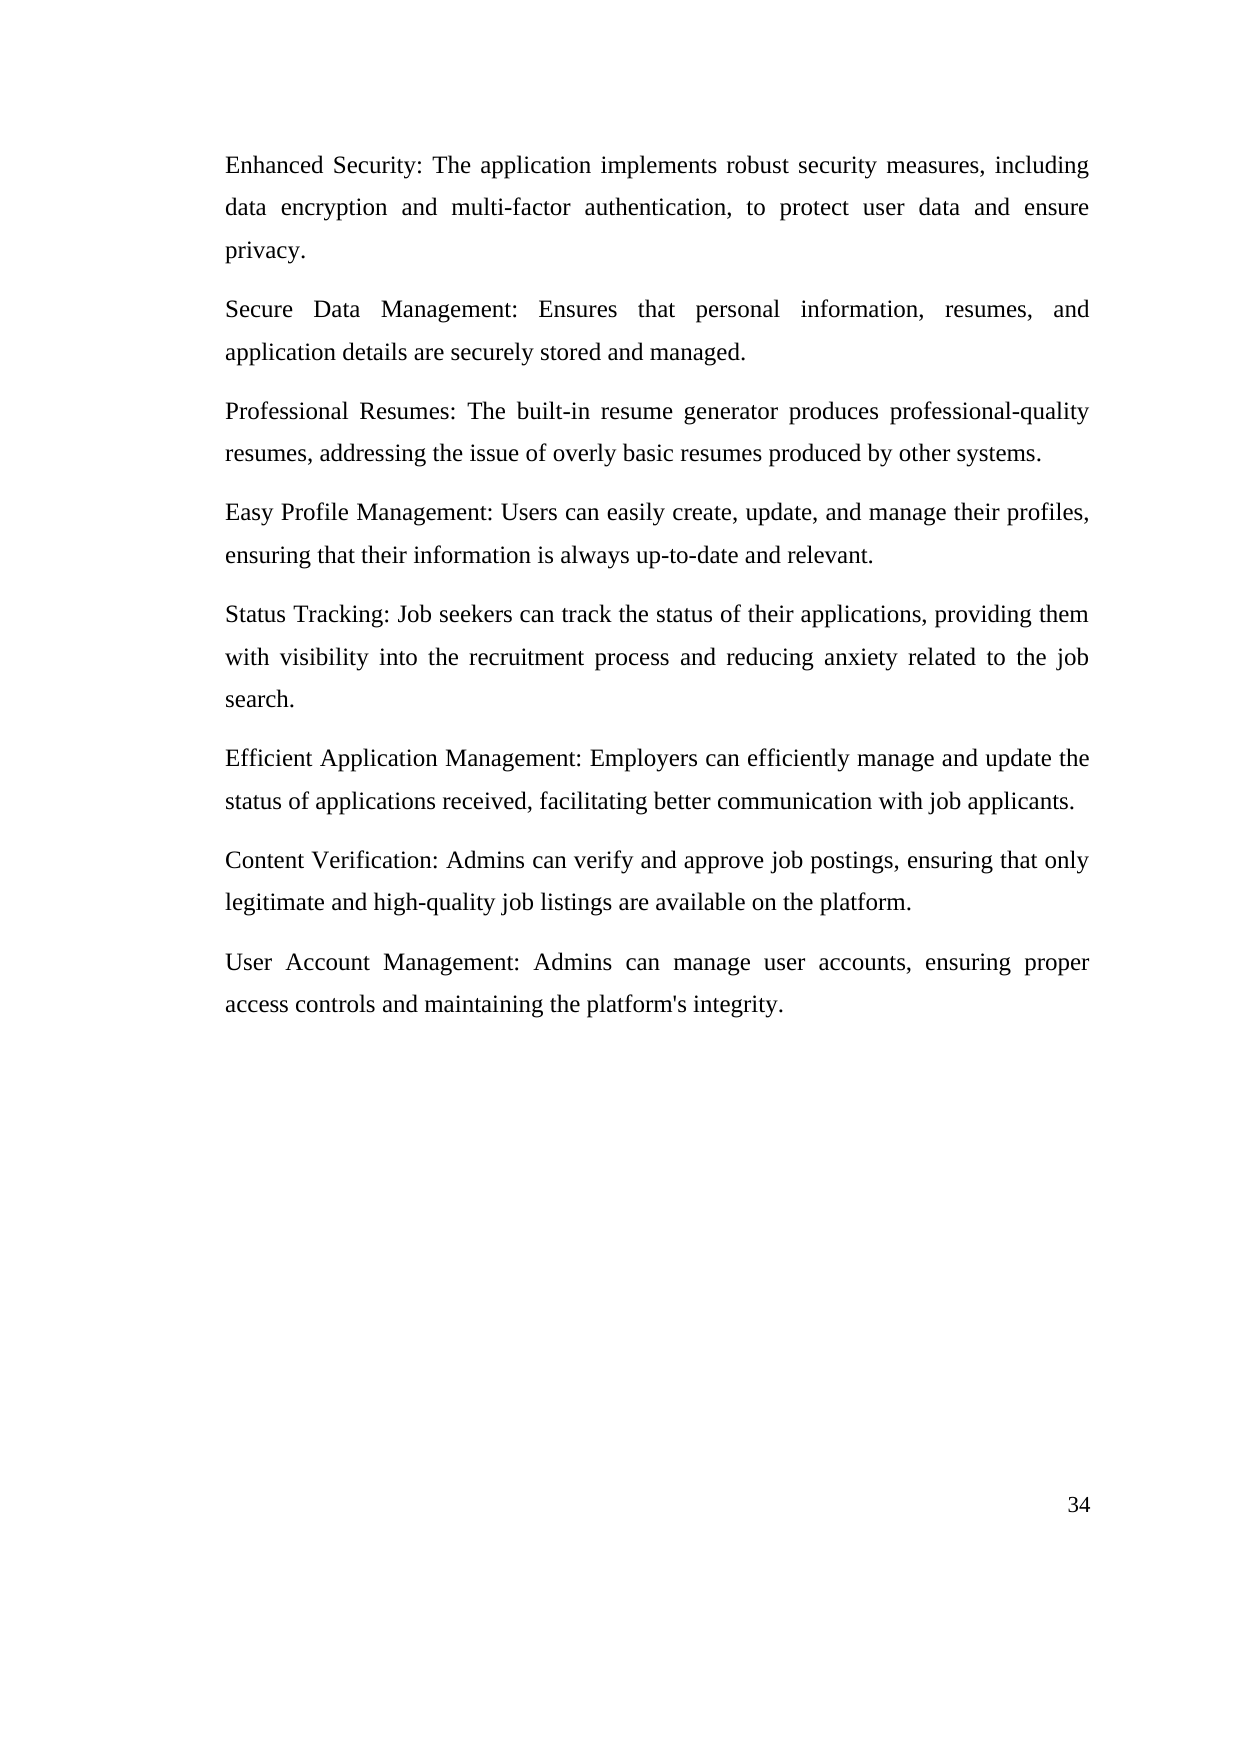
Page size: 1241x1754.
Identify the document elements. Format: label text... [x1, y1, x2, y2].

text Professional Resumes: The built-in resume generator produces professional-quality resumes, addressing the issue of overly basic resumes produced by other systems. [225, 396, 1090, 467]
text Secure Data Management: Ensures that personal information, resumes, and application details are securely stored and managed. [225, 294, 1090, 365]
text Efficient Application Management: Employers can efficiently manage and update the status of applications received, facilitating better communication with job applicants. [225, 743, 1090, 814]
text Content Verification: Admins can verify and approve job postings, ensuring that only legitimate and high-quality job listings are available on the platform. [225, 845, 1090, 916]
text Status Tracking: Job seekers can track the status of their applications, providing them with visibility into the recruitment process and reducing anxiety related to the job search. [225, 599, 1090, 713]
text Easy Profile Management: Users can easily create, update, and manage their profiles, ensuring that their information is always up-to-date and relevant. [225, 497, 1090, 569]
text Enhanced Security: The application implements robust security measures, including data encryption and multi-factor authentication, to protect user data and ensure privacy. [225, 150, 1090, 264]
text User Account Management: Admins can manage user accounts, ensuring proper access controls and maintaining the platform's integrity. [225, 947, 1090, 1018]
